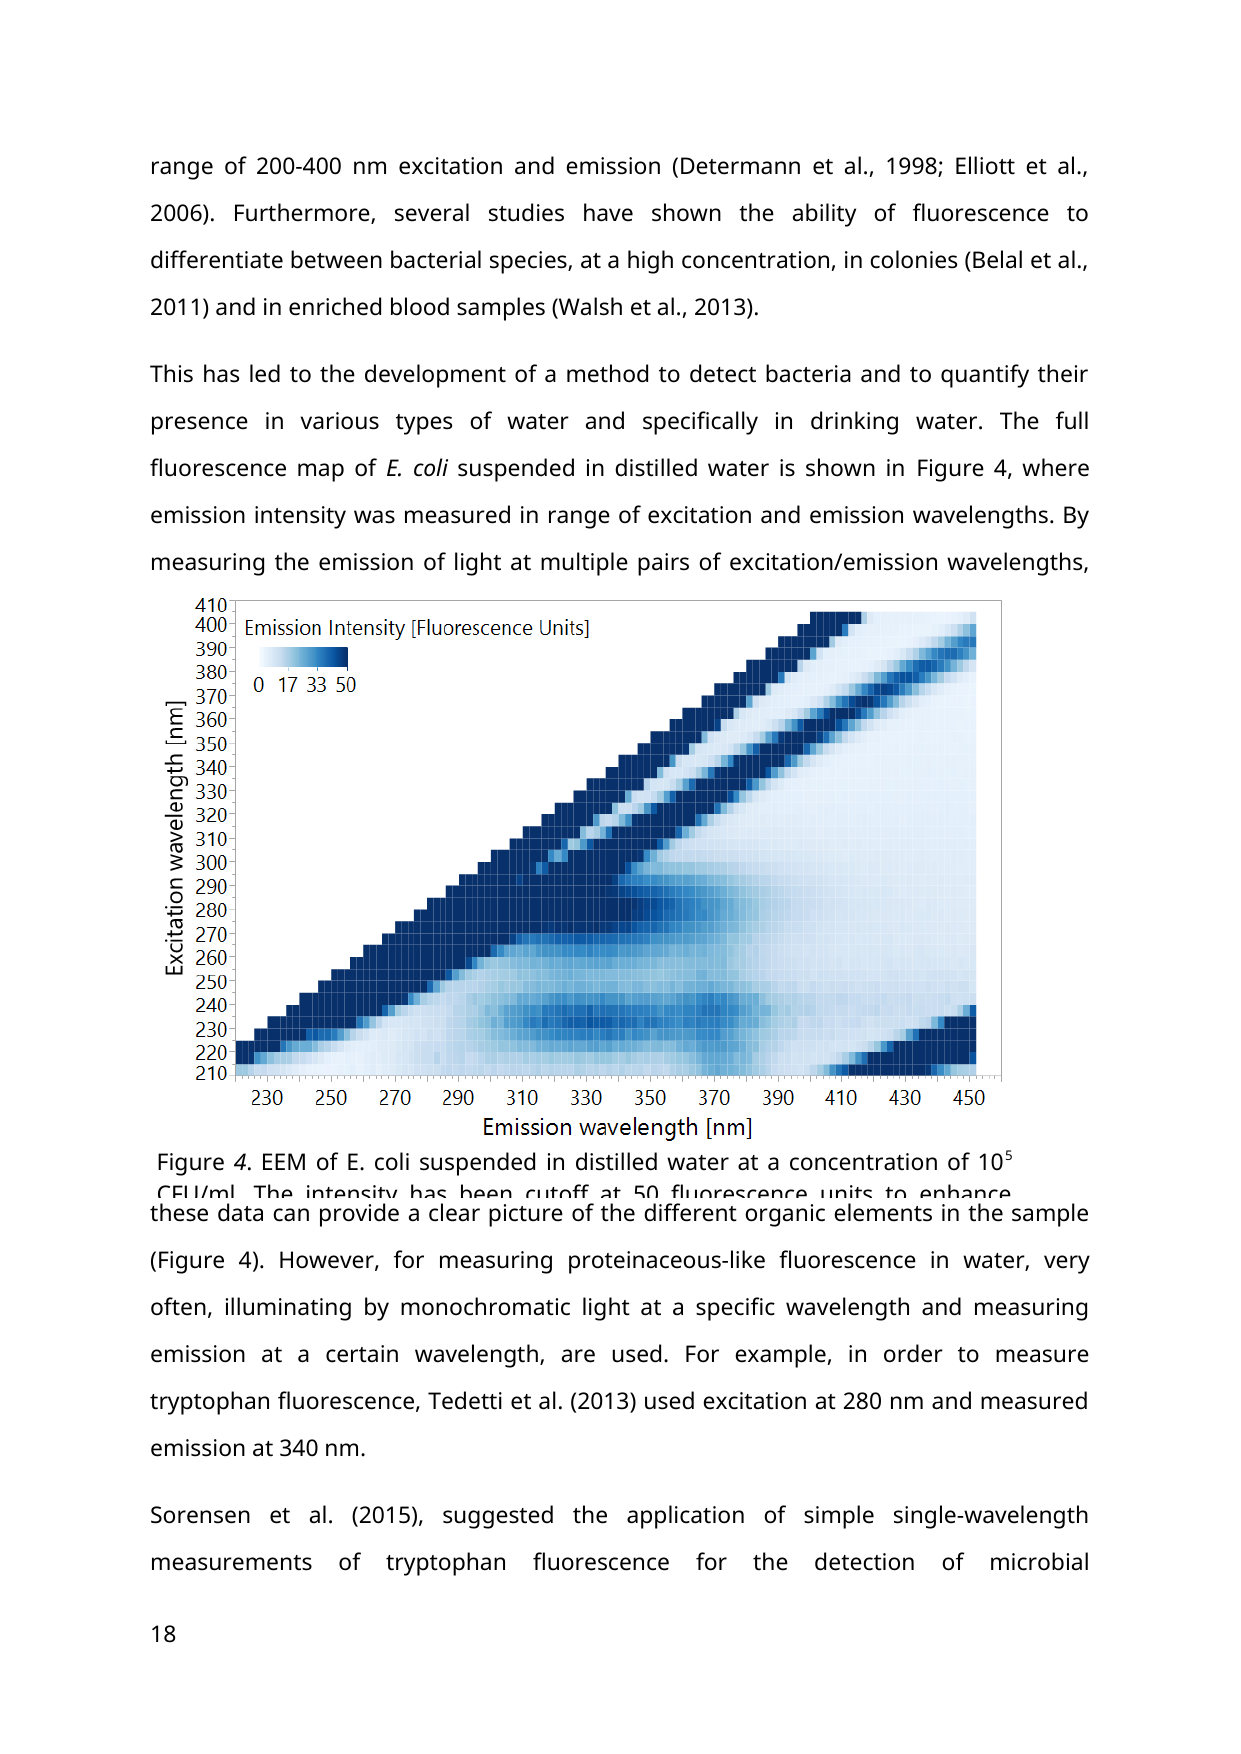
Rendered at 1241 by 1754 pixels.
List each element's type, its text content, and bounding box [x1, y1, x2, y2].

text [150, 1499, 1090, 1577]
picture [156, 577, 1022, 1142]
